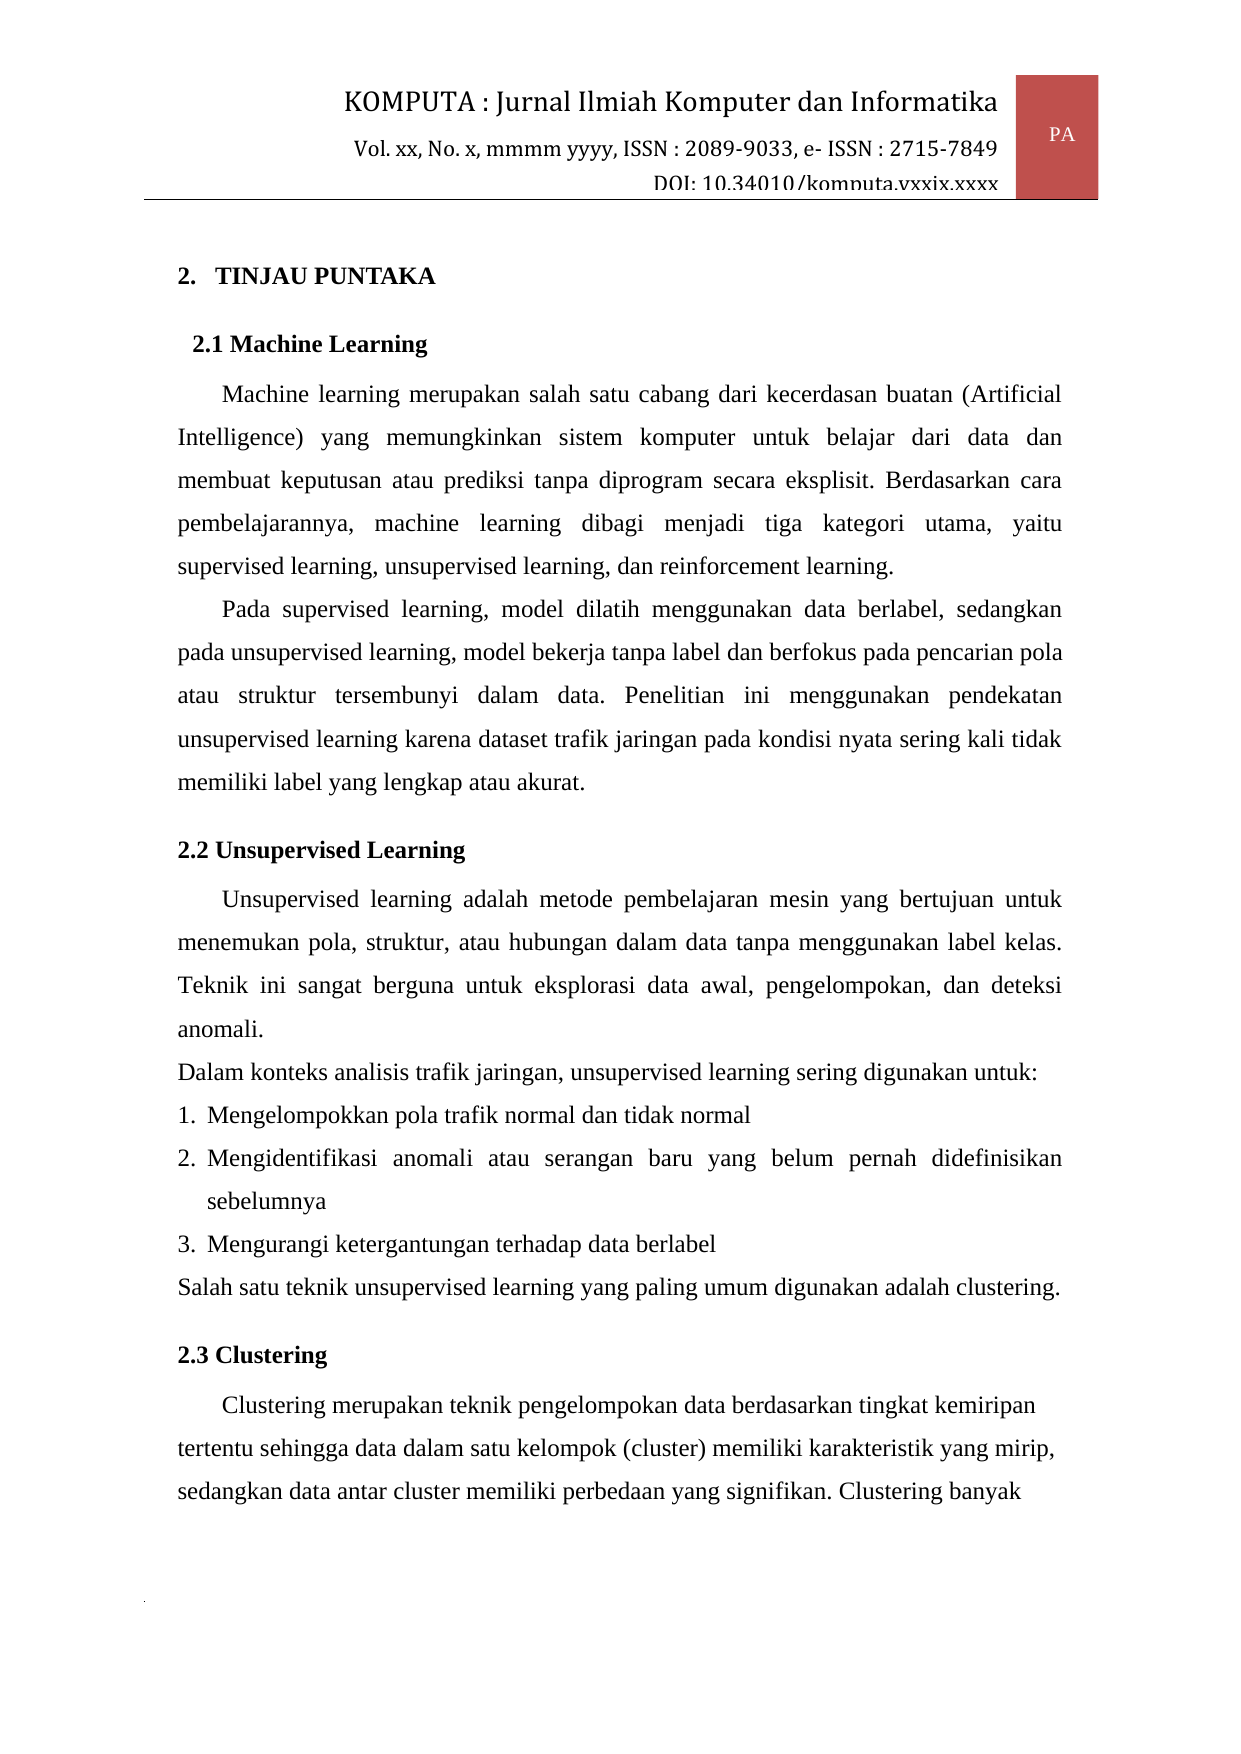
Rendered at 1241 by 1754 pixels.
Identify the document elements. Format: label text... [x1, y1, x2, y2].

subtitle Machine Learning [192, 329, 1063, 358]
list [177, 1390, 1063, 1505]
text Dalam konteks analisis trafik jaringan, unsupervised learning sering digunakan untuk: [177, 1057, 1063, 1086]
text Pada supervised learning, model dilatih menggunakan data berlabel, sedangkan pada unsupervised learning, model bekerja tanpa label dan berfokus pada pencarian pola atau struktur tersembunyi dalam data. Penelitian ini menggunakan pendekatan unsupervised learning karena dataset trafik jaringan pada kondisi nyata sering kali tidak memiliki label yang lengkap atau akurat. [177, 594, 1063, 796]
subtitle Clustering [177, 1341, 1063, 1369]
text Salah satu teknik unsupervised learning yang paling umum digunakan adalah clustering. [177, 1272, 1063, 1301]
text Machine learning merupakan salah satu cabang dari kecerdasan buatan (Artificial Intelligence) yang memungkinkan sistem komputer untuk belajar dari data dan membuat keputusan atau prediksi tanpa diprogram secara eksplisit. Berdasarkan cara pembelajarannya, machine learning dibagi menjadi tiga kategori utama, yaitu supervised learning, unsupervised learning, dan reinforcement learning. [177, 379, 1063, 580]
list Mengidentifikasi anomali atau serangan baru yang belum pernah didefinisikan sebelumnya [177, 1143, 1063, 1215]
list Mengurangi ketergantungan terhadap data berlabel [177, 1229, 1063, 1258]
subtitle 2.2 Unsupervised Learning [177, 835, 1063, 864]
list Mengelompokkan pola trafik normal dan tidak normal [177, 1100, 1063, 1129]
text Unsupervised learning adalah metode pembelajaran mesin yang bertujuan untuk menemukan pola, struktur, atau hubungan dalam data tanpa menggunakan label kelas. Teknik ini sangat berguna untuk eksplorasi data awal, pengelompokan, dan deteksi anomali. [177, 884, 1063, 1042]
subtitle TINJAU PUNTAKA [177, 261, 1063, 290]
